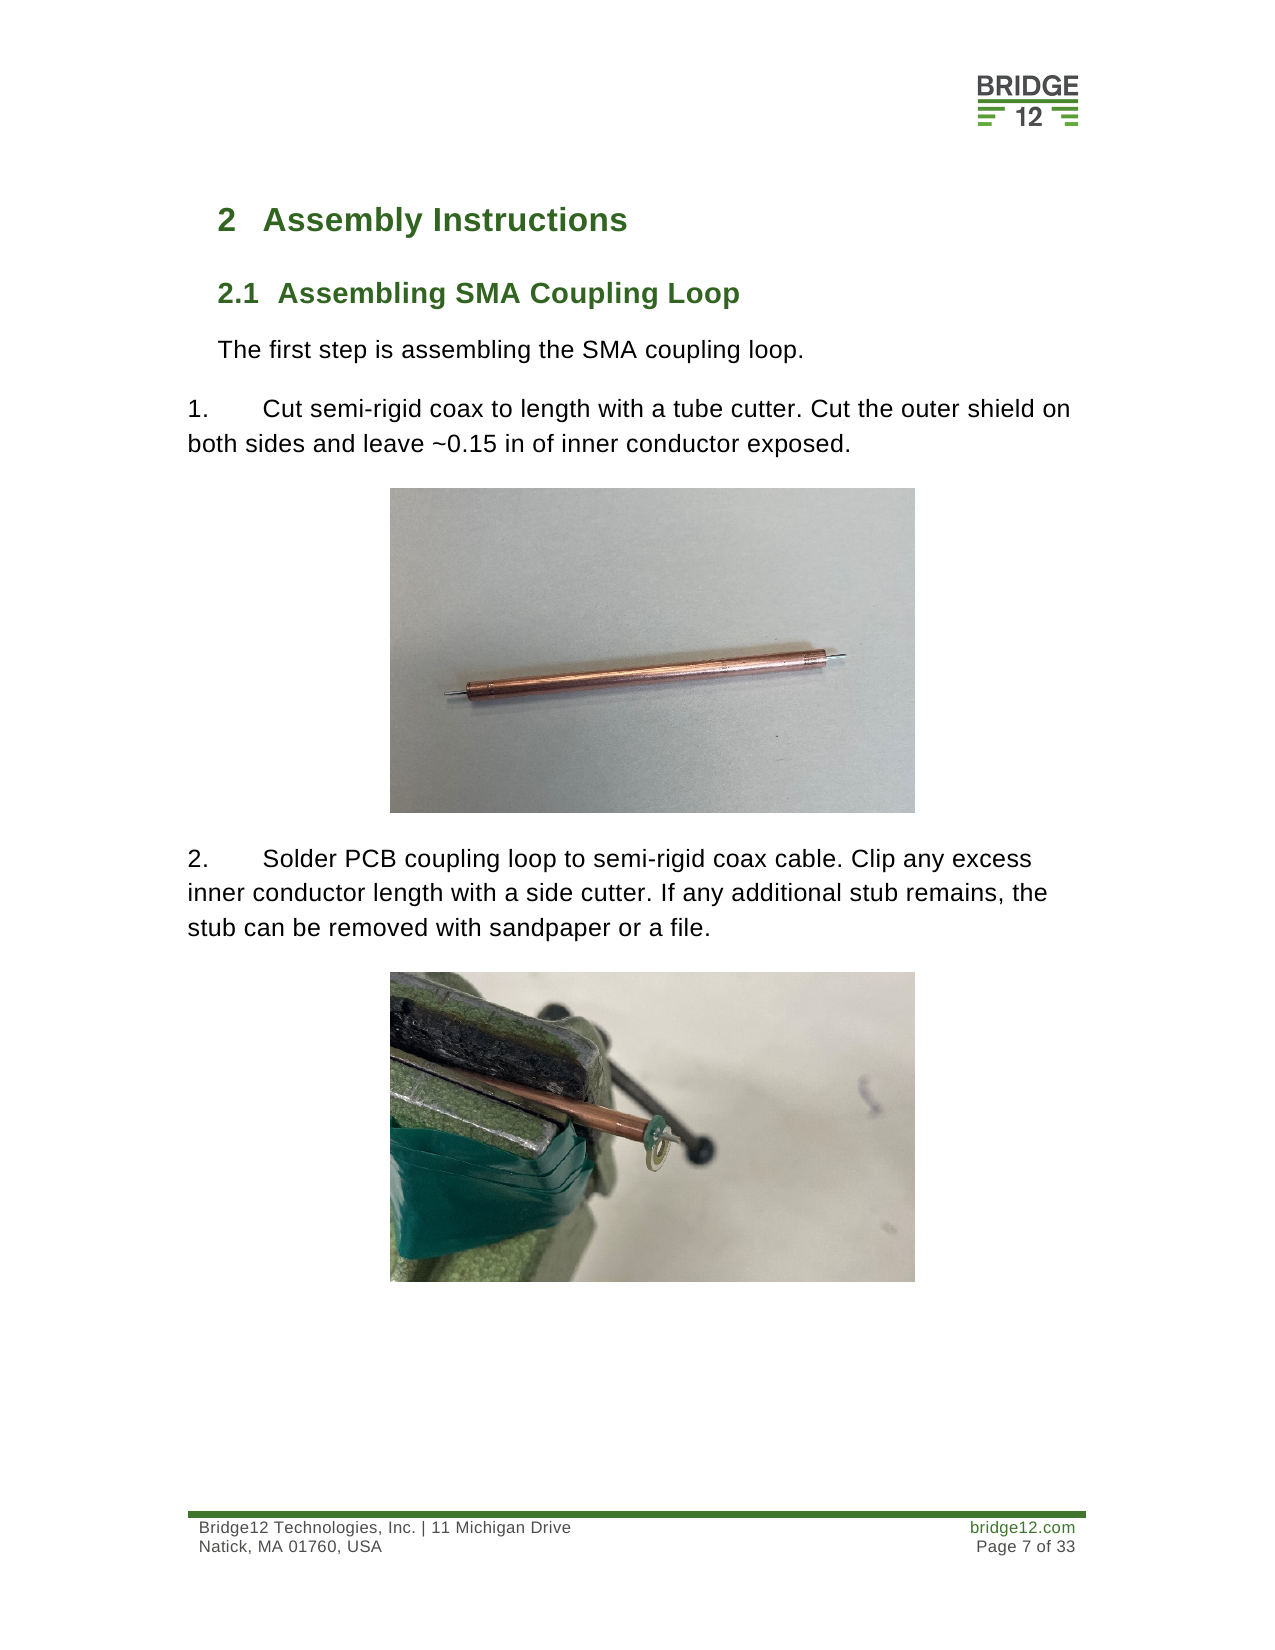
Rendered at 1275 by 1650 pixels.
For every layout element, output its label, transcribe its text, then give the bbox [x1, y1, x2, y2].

picture [977, 75, 1079, 126]
list Cut semi-rigid coax to length with a tube cutter. Cut the outer shield on both sides and leave ~0.15 in of inner conductor exposed. [187, 394, 1087, 457]
subtitle Assembly Instructions [217, 200, 1087, 239]
list Solder PCB coupling loop to semi-rigid coax cable. Clip any excess inner conductor length with a side cutter. If any additional stub remains, the stub can be removed with sandpaper or a file. [187, 844, 1087, 941]
picture [390, 488, 915, 813]
subtitle Assembling SMA Coupling Loop [217, 276, 1087, 310]
picture [390, 972, 915, 1282]
text The first step is assembling the SMA coupling loop. [187, 335, 1087, 363]
